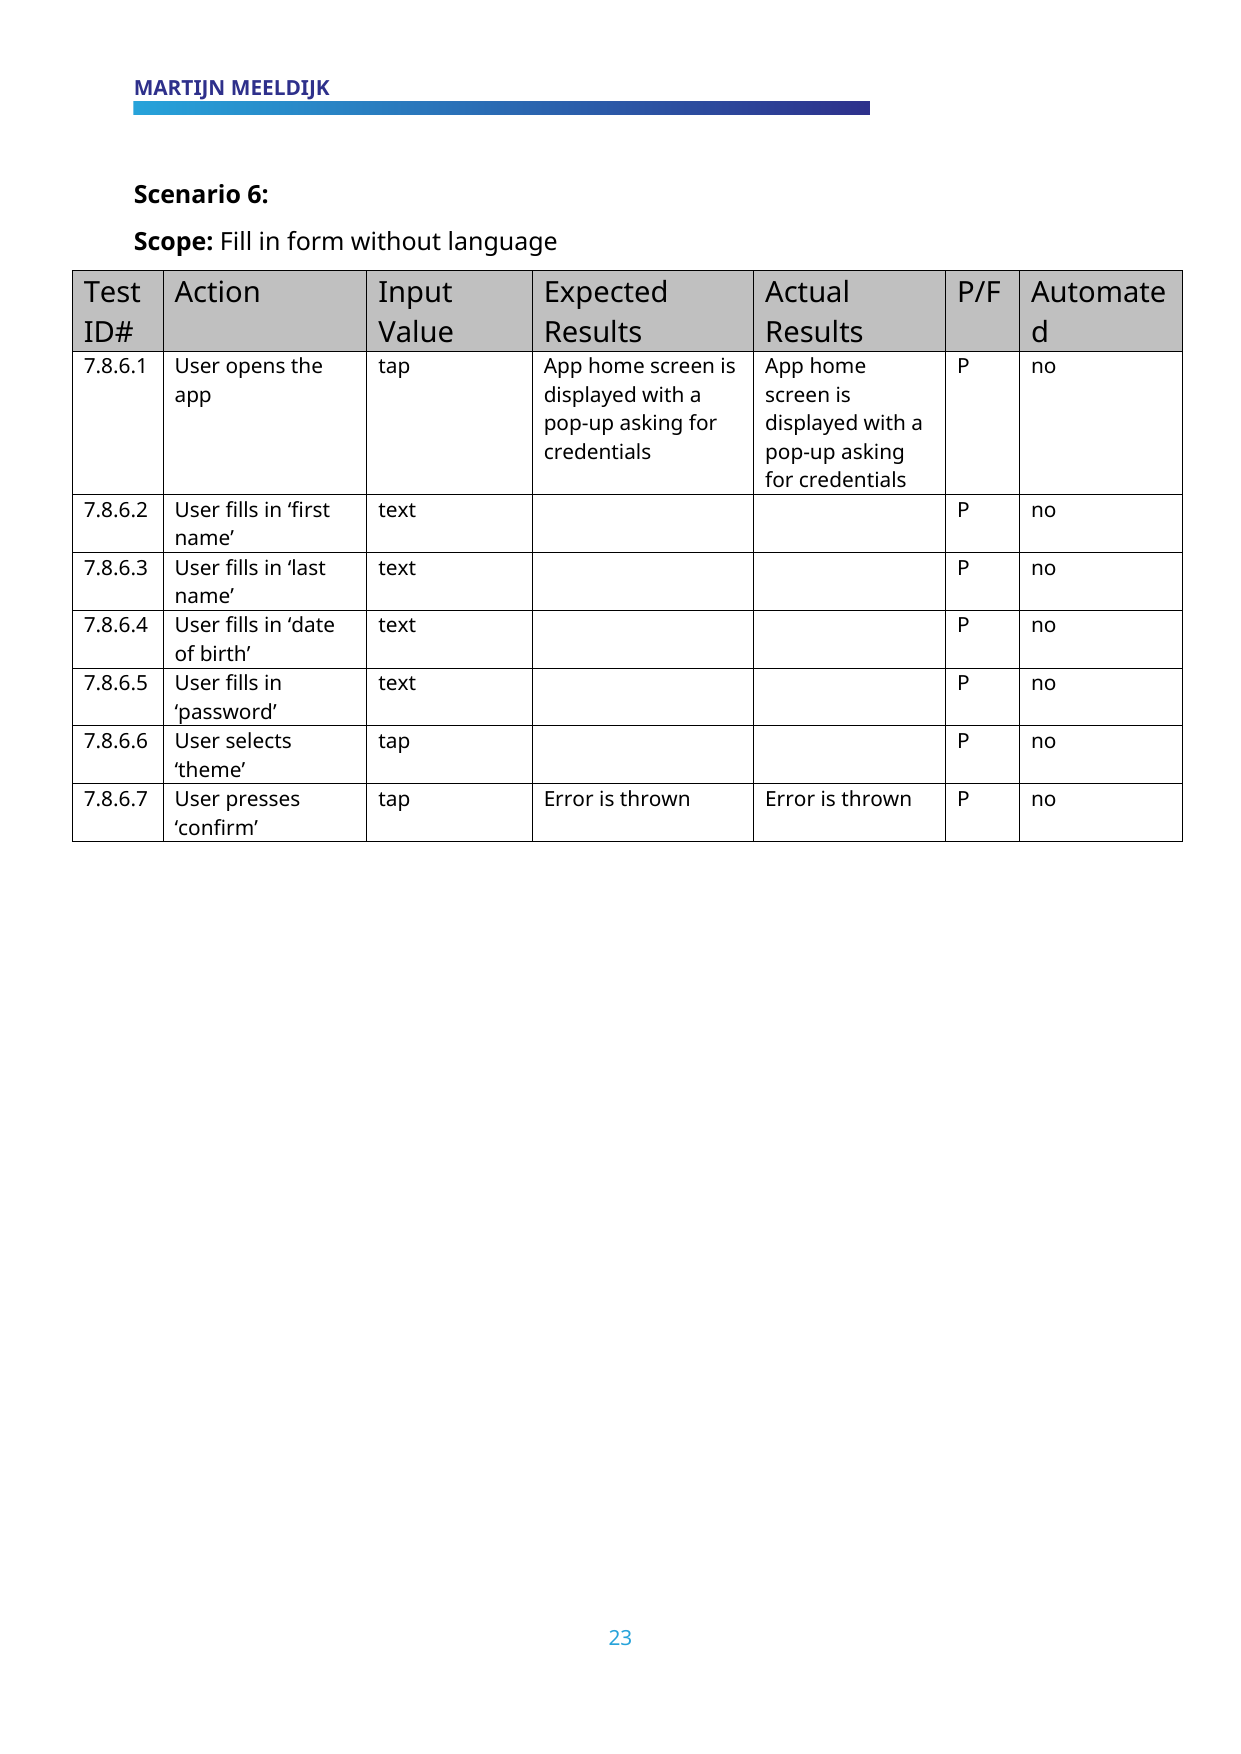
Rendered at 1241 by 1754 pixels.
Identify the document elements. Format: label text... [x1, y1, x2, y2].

table_header P/F [946, 271, 1019, 351]
table_cell [533, 553, 753, 609]
table_header Action [164, 271, 366, 351]
table_cell User selects ‘theme’ [164, 726, 366, 783]
table_cell no [1020, 495, 1182, 552]
table_cell User opens the app [164, 352, 366, 494]
table_cell text [367, 495, 532, 552]
table_cell 7.8.6.6 [73, 726, 163, 783]
table_cell [533, 611, 753, 667]
table_cell no [1020, 553, 1182, 609]
table_cell text [367, 553, 532, 609]
table_cell [754, 611, 945, 667]
table_cell P [946, 669, 1019, 725]
text Scenario 6: [133, 177, 1107, 211]
table_cell Error is thrown [754, 784, 945, 841]
table_cell text [367, 611, 532, 667]
table_cell Error is thrown [533, 784, 753, 841]
table_header Automated [1020, 271, 1182, 351]
table_cell tap [367, 784, 532, 841]
table_cell P [946, 553, 1019, 609]
table_cell User fills in ‘password’ [164, 669, 366, 725]
table_cell no [1020, 726, 1182, 783]
table_cell no [1020, 352, 1182, 494]
table_header Actual Results [754, 271, 945, 351]
table_cell 7.8.6.3 [73, 553, 163, 609]
table_cell 7.8.6.2 [73, 495, 163, 552]
table_cell 7.8.6.7 [73, 784, 163, 841]
table_header Input Value [367, 271, 532, 351]
table_cell 7.8.6.4 [73, 611, 163, 667]
table_cell P [946, 495, 1019, 552]
table_cell [533, 495, 753, 552]
table_cell User fills in ‘date of birth’ [164, 611, 366, 667]
table_cell [754, 669, 945, 725]
text Scope: Fill in form without language [133, 223, 1107, 258]
table_cell P [946, 726, 1019, 783]
table_header Expected Results [533, 271, 753, 351]
table_cell [754, 726, 945, 783]
table_cell tap [367, 352, 532, 494]
table_cell 7.8.6.1 [73, 352, 163, 494]
table_cell [754, 553, 945, 609]
table_cell User fills in ‘last name’ [164, 553, 366, 609]
table_cell [754, 495, 945, 552]
table_header Test ID# [73, 271, 163, 351]
table_cell tap [367, 726, 532, 783]
table_cell User presses ‘confirm’ [164, 784, 366, 841]
table_cell P [946, 352, 1019, 494]
table_cell App home screen is displayed with a pop-up asking for credentials [533, 352, 753, 494]
table_cell P [946, 784, 1019, 841]
table_cell no [1020, 669, 1182, 725]
table_cell P [946, 611, 1019, 667]
table_cell [533, 669, 753, 725]
table_cell no [1020, 784, 1182, 841]
table_cell text [367, 669, 532, 725]
table_cell 7.8.6.5 [73, 669, 163, 725]
table_cell User fills in ‘first name’ [164, 495, 366, 552]
table_cell App home screen is displayed with a pop-up asking for credentials [754, 352, 945, 494]
table_cell no [1020, 611, 1182, 667]
table_cell [533, 726, 753, 783]
